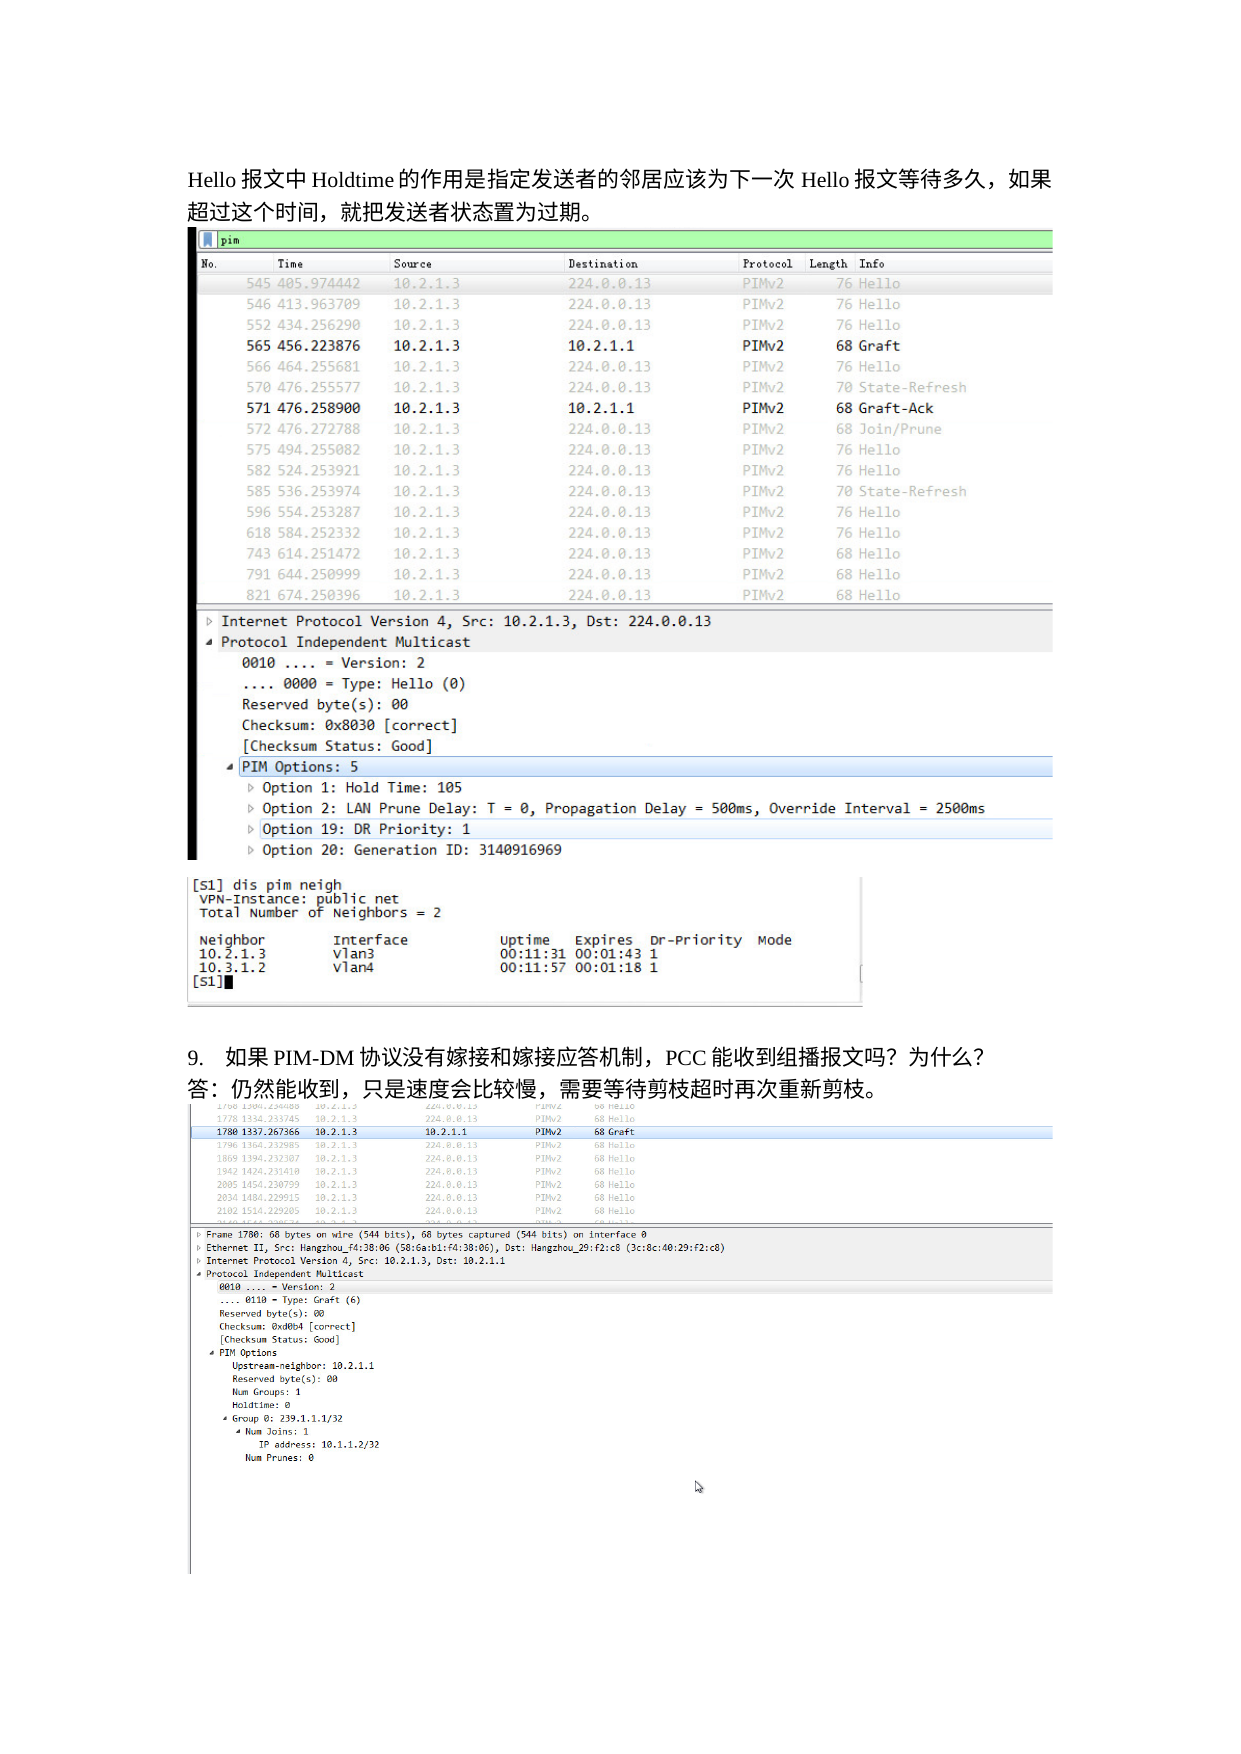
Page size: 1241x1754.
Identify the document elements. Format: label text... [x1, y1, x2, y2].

picture [187, 227, 1053, 860]
picture [187, 877, 863, 1007]
list 如果PIM-DM协议没有嫁接和嫁接应答机制，PCC能收到组播报文吗？为什么？ [187, 1039, 1053, 1072]
text Hello报文中Holdtime的作用是指定发送者的邻居应该为下一次Hello报文等待多久，如果超过这个时间，就把发送者状态置为过期。 [187, 162, 1053, 227]
picture [187, 1104, 1053, 1574]
text 答：仍然能收到，只是速度会比较慢，需要等待剪枝超时再次重新剪枝。 [187, 1072, 1053, 1104]
